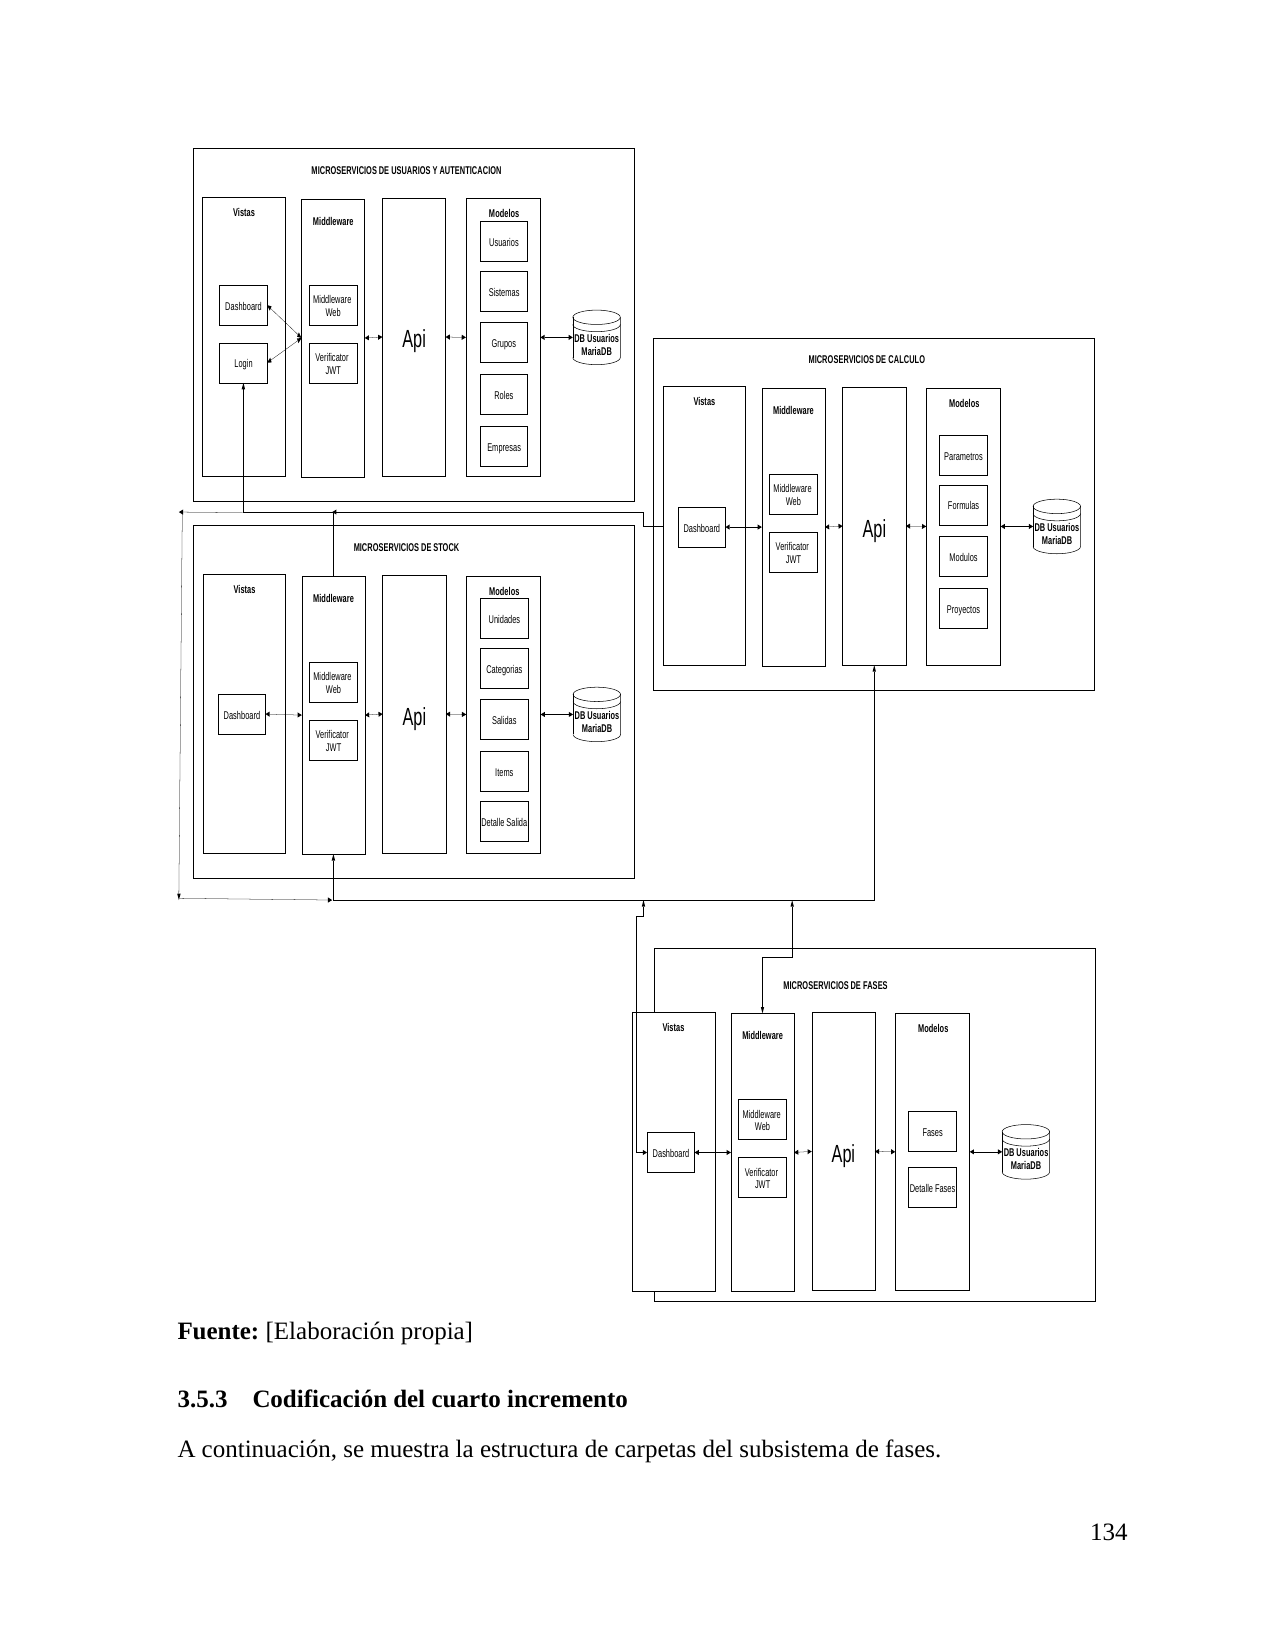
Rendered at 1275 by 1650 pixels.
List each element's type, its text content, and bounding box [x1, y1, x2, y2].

text A continuación, se muestra la estructura de carpetas del subsistema de fases. [177, 1434, 1127, 1462]
subtitle Codificación del cuarto incremento [177, 1384, 1127, 1413]
text Fuente: [Elaboración propia] [177, 1316, 1127, 1345]
